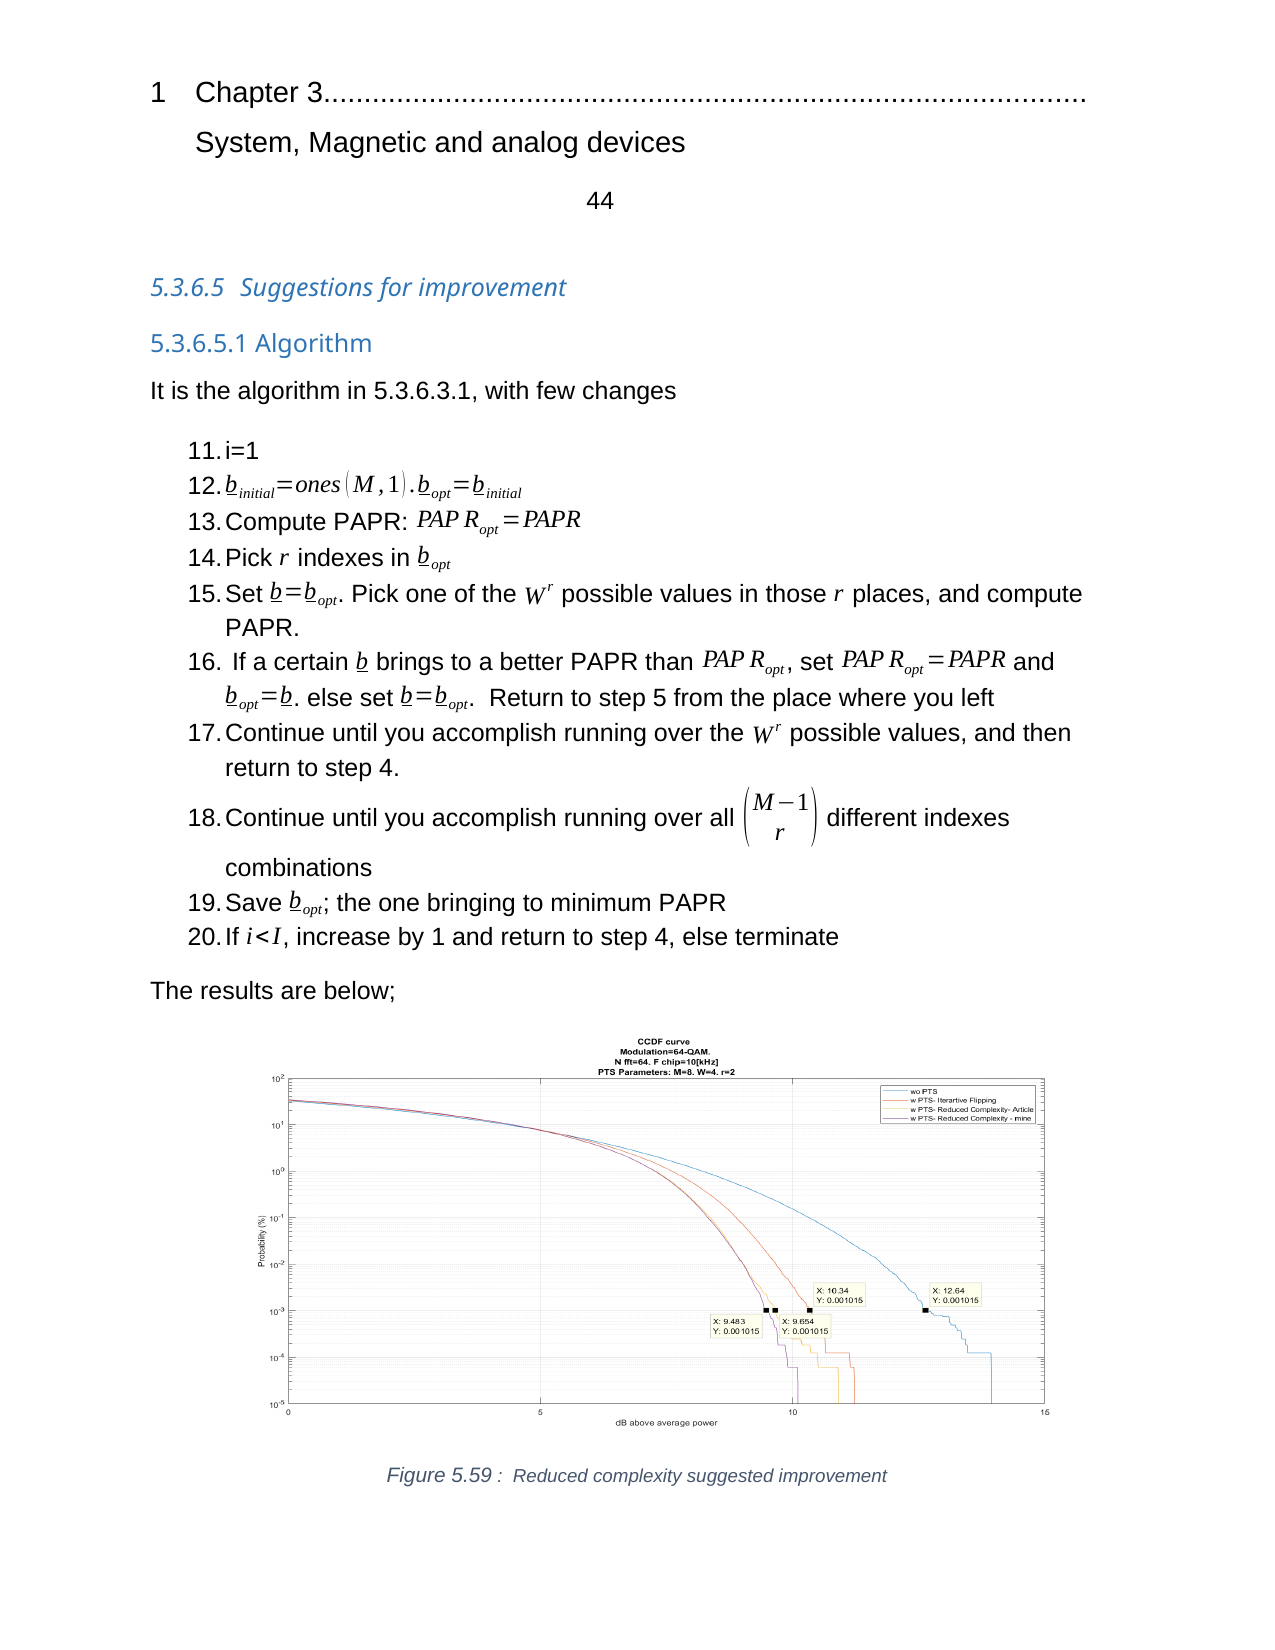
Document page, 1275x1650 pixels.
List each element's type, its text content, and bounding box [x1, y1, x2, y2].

list Compute PAPR: [187, 506, 1125, 537]
list Continue until you accomplish running over all different indexes combinations [187, 786, 1125, 882]
subtitle Suggestions for improvement [150, 270, 1125, 304]
text The results are below; [150, 976, 1125, 1005]
list If a certain brings to a better PAPR than , set and . else set . Return to step 5 from the place where you left [187, 646, 1125, 713]
picture [161, 1035, 1125, 1449]
list Continue until you accomplish running over the possible values, and then return to step 4. [187, 717, 1125, 781]
table_header [150, 1036, 1125, 1462]
text It is the algorithm in ‎5.3.6.3.1, with few changes [150, 376, 1125, 405]
list Pick indexes in [187, 542, 1125, 573]
list Set . Pick one of the possible values in those places, and compute PAPR. [187, 577, 1125, 642]
list Save ; the one bringing to minimum PAPR [187, 886, 1125, 918]
list i=1 [187, 436, 1125, 465]
subtitle Algorithm [150, 325, 1125, 359]
list If , increase by 1 and return to step 4, else terminate [187, 922, 1125, 951]
